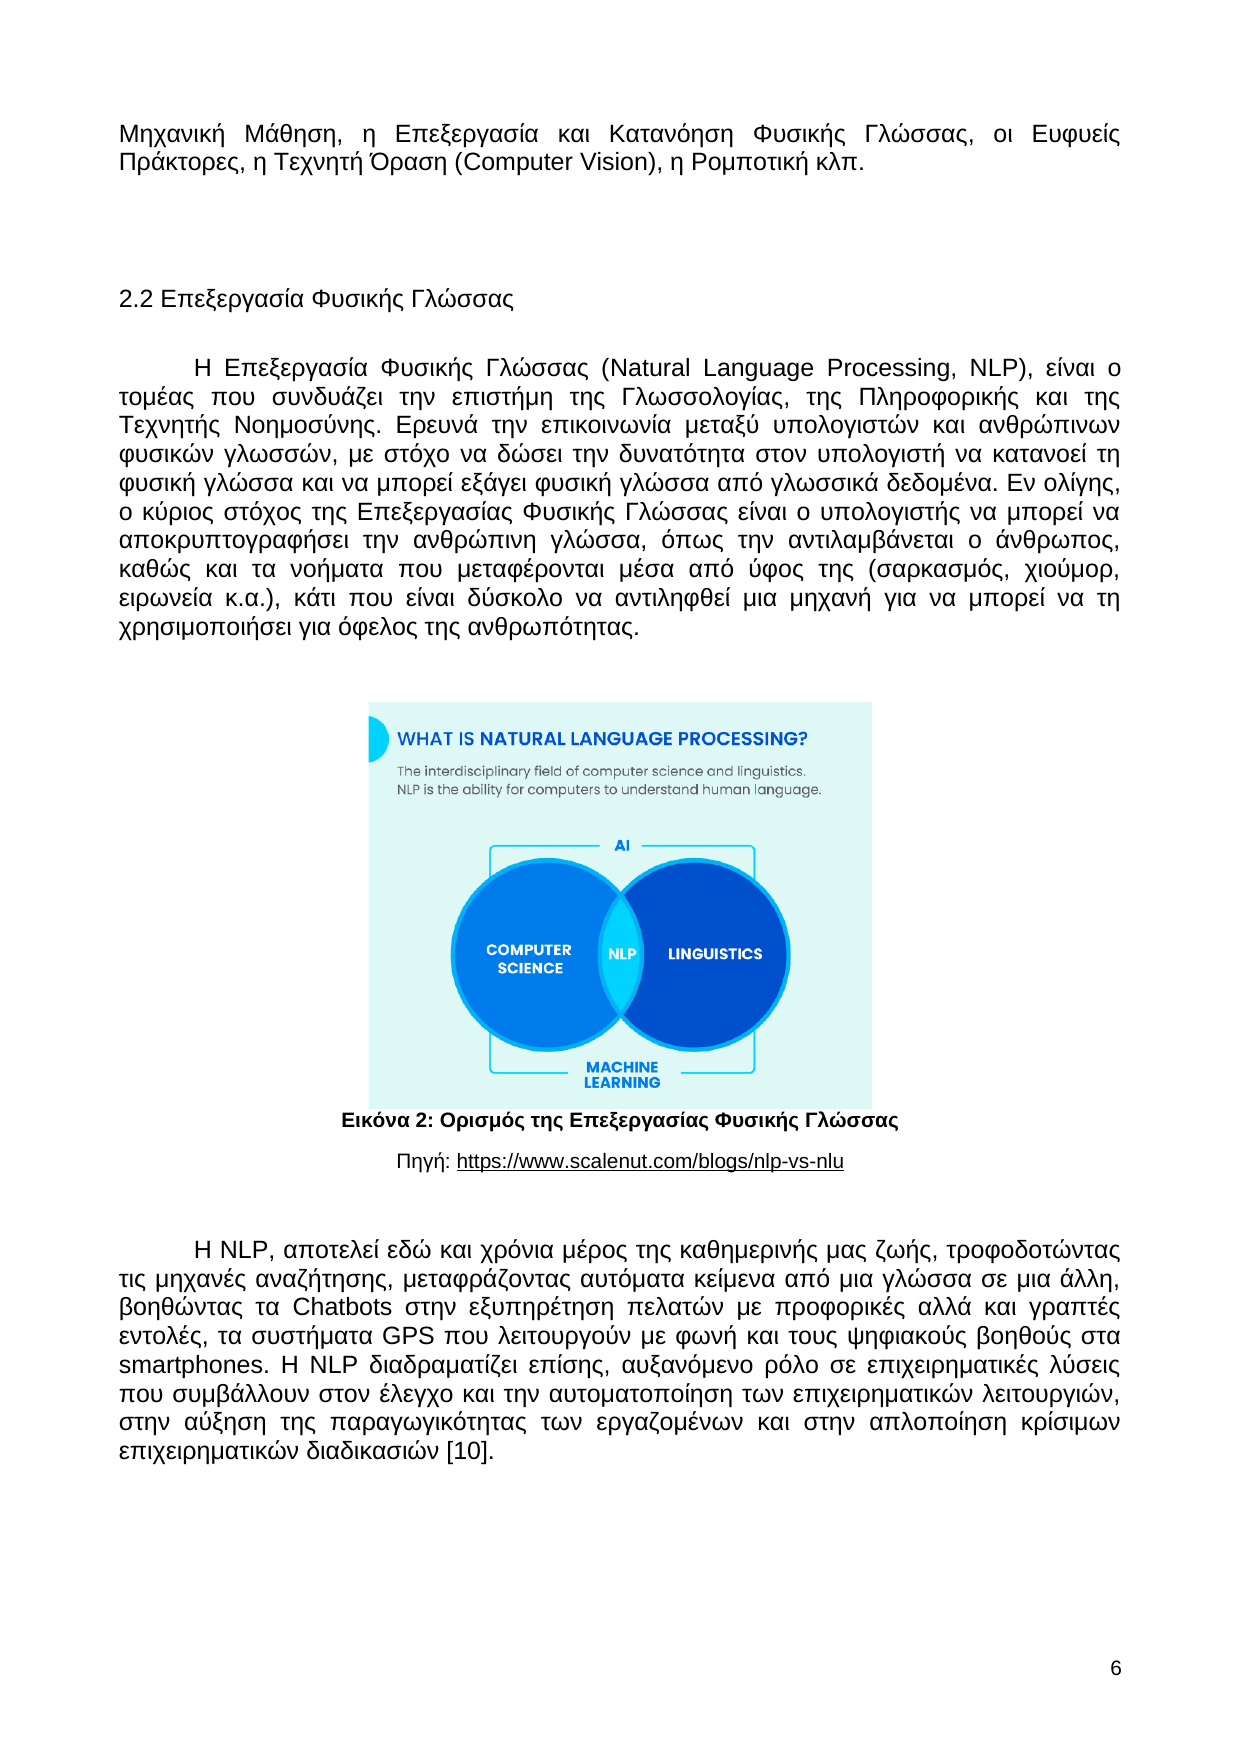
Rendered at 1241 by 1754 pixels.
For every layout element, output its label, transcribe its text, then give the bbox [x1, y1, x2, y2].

text Η Επεξεργασία Φυσικής Γλώσσας (Natural Language Processing, NLP), είναι ο τομέας που συνδυάζει την επιστήμη της Γλωσσολογίας, της Πληροφορικής και της Τεχνητής Νοημοσύνης. Ερευνά την επικοινωνία μεταξύ υπολογιστών και ανθρώπινων φυσικών γλωσσών, με στόχο να δώσει την δυνατότητα στον υπολογιστή να κατανοεί τη φυσική γλώσσα και να μπορεί εξάγει φυσική γλώσσα από γλωσσικά δεδομένα. Εν ολίγης, ο κύριος στόχος της Επεξεργασίας Φυσικής Γλώσσας είναι ο υπολογιστής να μπορεί να αποκρυπτογραφήσει την ανθρώπινη γλώσσα, όπως την αντιλαμβάνεται ο άνθρωπος, καθώς και τα νοήματα που μεταφέρονται μέσα από ύφος της (σαρκασμός, χιούμορ, ειρωνεία κ.α.), κάτι που είναι δύσκολο να αντιληφθεί μια μηχανή για να μπορεί να τη χρησιμοποιήσει για όφελος της ανθρωπότητας. [118, 353, 1122, 640]
text Η NLP, αποτελεί εδώ και χρόνια μέρος της καθημερινής μας ζωής, τροφοδοτώντας τις μηχανές αναζήτησης, μεταφράζοντας αυτόματα κείμενα από μια γλώσσα σε μια άλλη, βοηθώντας τα Chatbots στην εξυπηρέτηση πελατών με προφορικές αλλά και γραπτές εντολές, τα συστήματα GPS που λειτουργούν με φωνή και τους ψηφιακούς βοηθούς στα smartphones. Η NLP διαδραματίζει επίσης, αυξανόμενο ρόλο σε επιχειρηματικές λύσεις που συμβάλλουν στον έλεγχο και την αυτοματοποίηση των επιχειρηματικών λειτουργιών, στην αύξηση της παραγωγικότητας των εργαζομένων και στην απλοποίηση κρίσιμων επιχειρηματικών διαδικασιών [10]. [118, 1235, 1122, 1465]
subtitle 2.2 Επεξεργασία Φυσικής Γλώσσας [118, 283, 1122, 312]
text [118, 118, 1122, 176]
text Πηγή: https://www.scalenut.com/blogs/nlp-vs-nlu [118, 1149, 1122, 1173]
picture [368, 702, 872, 1109]
